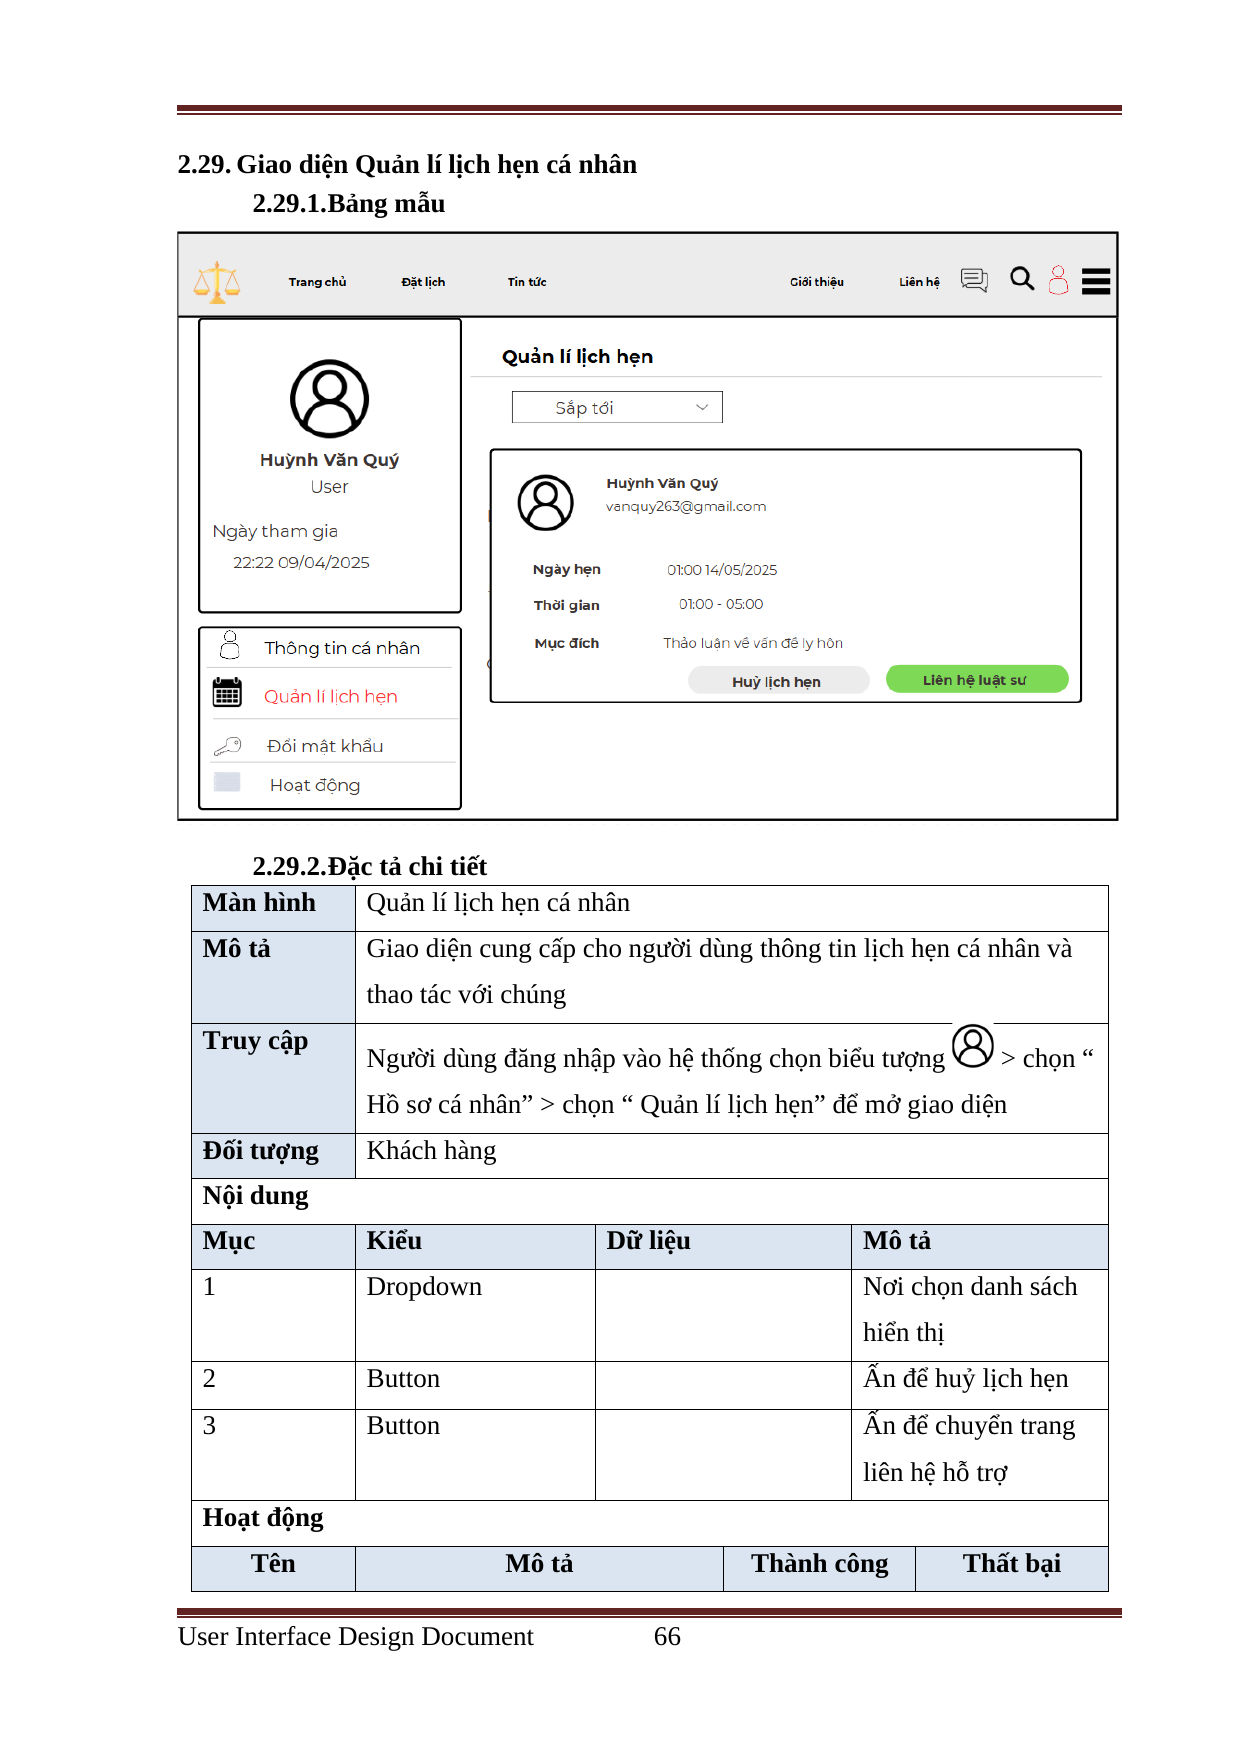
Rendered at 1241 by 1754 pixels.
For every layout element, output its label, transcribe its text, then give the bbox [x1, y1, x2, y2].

table_cell Hoạt động [192, 1501, 1108, 1546]
table_cell [596, 1270, 851, 1361]
table_cell Kiểu [356, 1225, 595, 1269]
subtitle Đặc tả chi tiết [252, 850, 1122, 881]
table_cell Button [356, 1362, 595, 1408]
table_cell Thất bại [916, 1547, 1108, 1591]
table_cell Button [356, 1410, 595, 1500]
picture [952, 1023, 994, 1068]
table_cell Tên [192, 1547, 355, 1591]
table_cell 3 [192, 1410, 355, 1500]
table_cell Thành công [724, 1547, 915, 1591]
table_cell 1 [192, 1270, 355, 1361]
table_cell Người dùng đăng nhập vào hệ thống chọn biểu tượng > chọn “ Hồ sơ cá nhân” > chọn “ Quản lí lịch hẹn” để mở giao diện [356, 1024, 1108, 1133]
table_cell Đối tượng [192, 1134, 355, 1178]
table_header Quản lí lịch hẹn cá nhân [356, 886, 1108, 931]
picture [177, 223, 1123, 825]
table_cell Mô tả [192, 932, 355, 1023]
table_cell [596, 1362, 851, 1408]
table_cell Ấn để chuyển trang liên hệ hỗ trợ [852, 1410, 1108, 1500]
subtitle Giao diện Quản lí lịch hẹn cá nhân [177, 148, 1122, 179]
table_cell [596, 1410, 851, 1500]
table_cell Giao diện cung cấp cho người dùng thông tin lịch hẹn cá nhân và thao tác với chúng [356, 932, 1108, 1023]
subtitle Bảng mẫu [252, 188, 1122, 219]
table_cell Dữ liệu [596, 1225, 851, 1269]
table_cell Dropdown [356, 1270, 595, 1361]
table_cell Mô tả [852, 1225, 1108, 1269]
table_cell Khách hàng [356, 1134, 1108, 1178]
table_cell Mô tả [356, 1547, 723, 1591]
table_cell Nơi chọn danh sách hiển thị [852, 1270, 1108, 1361]
table_cell 2 [192, 1362, 355, 1408]
table_cell Truy cập [192, 1024, 355, 1133]
table_header Màn hình [192, 886, 355, 931]
table_cell Nội dung [192, 1179, 1108, 1223]
table_cell Ấn để huỷ lịch hẹn [852, 1362, 1108, 1408]
table_cell Mục [192, 1225, 355, 1269]
